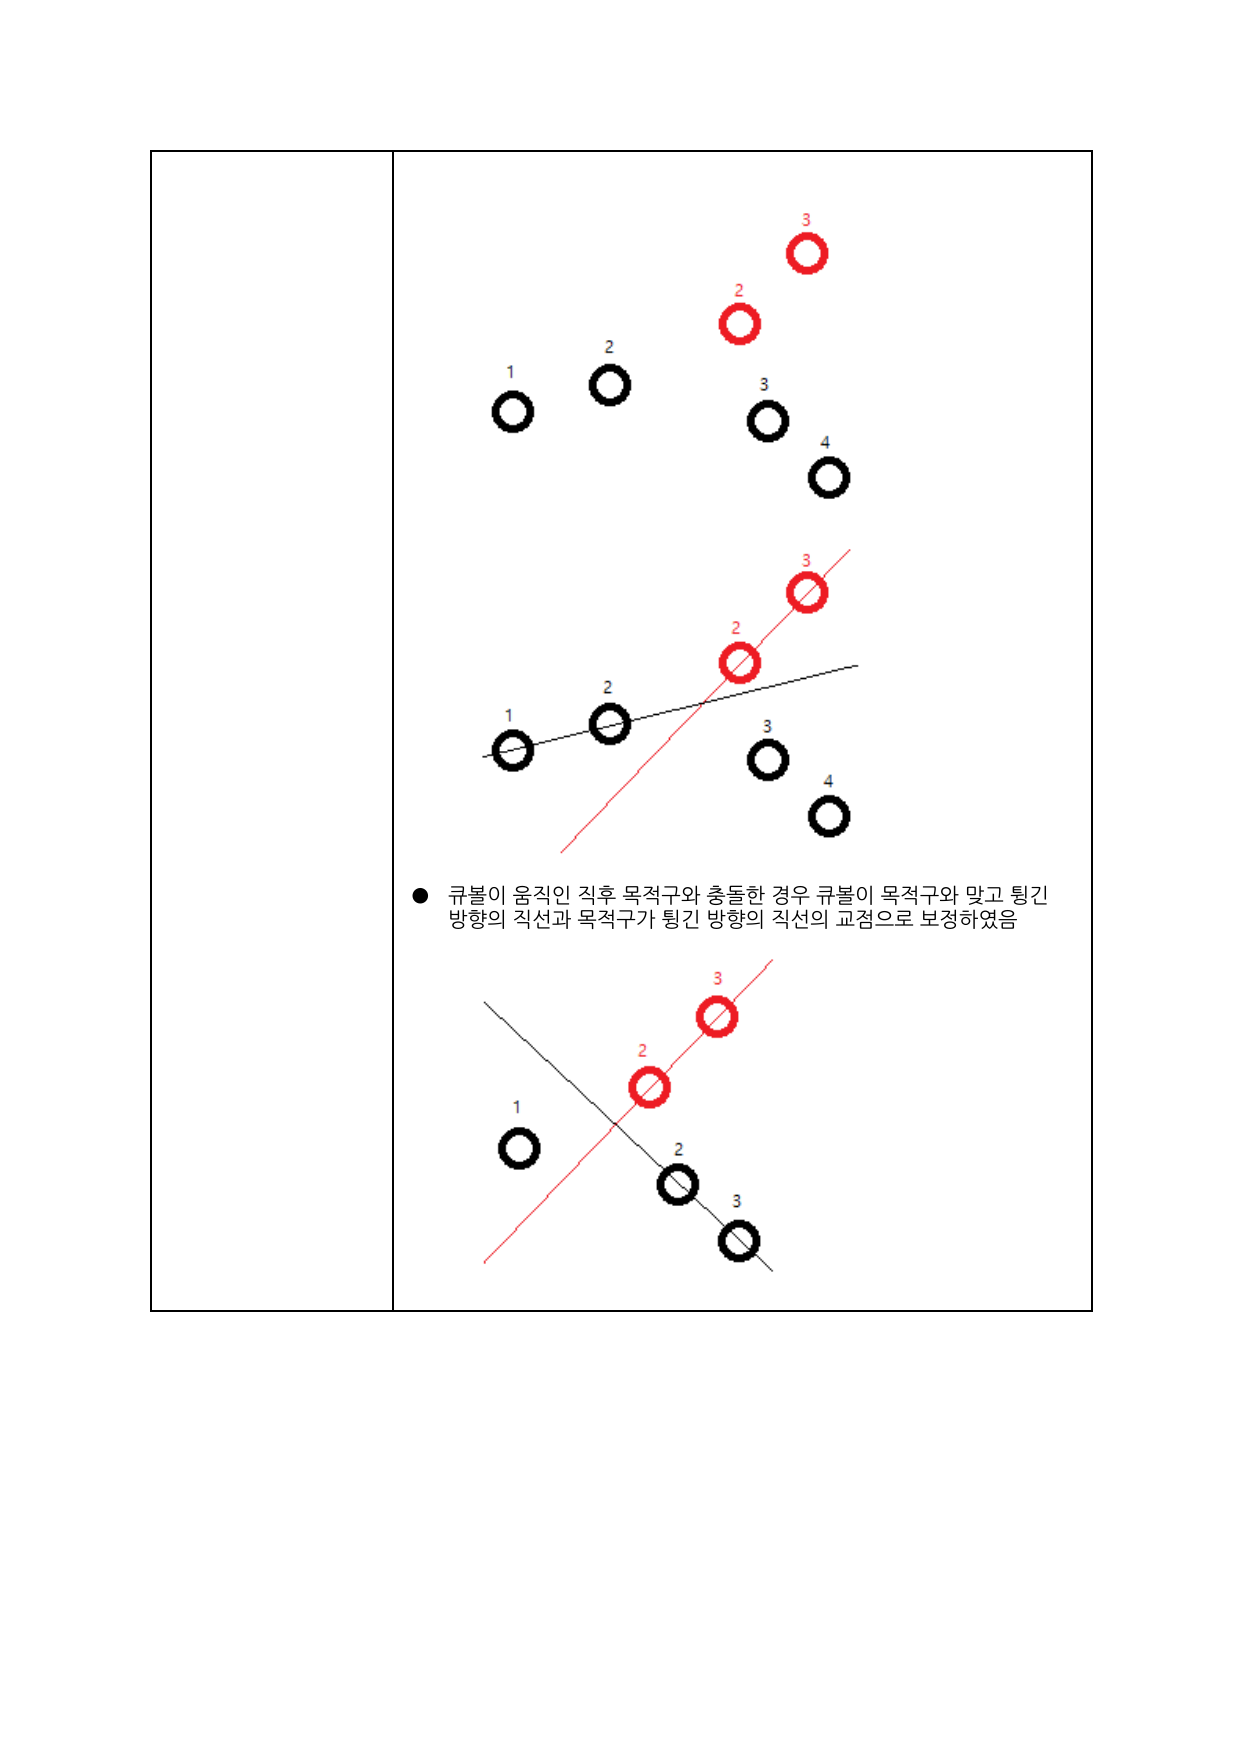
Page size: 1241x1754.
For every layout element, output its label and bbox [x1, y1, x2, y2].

table_cell [394, 152, 1091, 1310]
table_cell [152, 152, 392, 1310]
picture [478, 955, 781, 1275]
picture [478, 534, 860, 858]
picture [478, 187, 874, 510]
